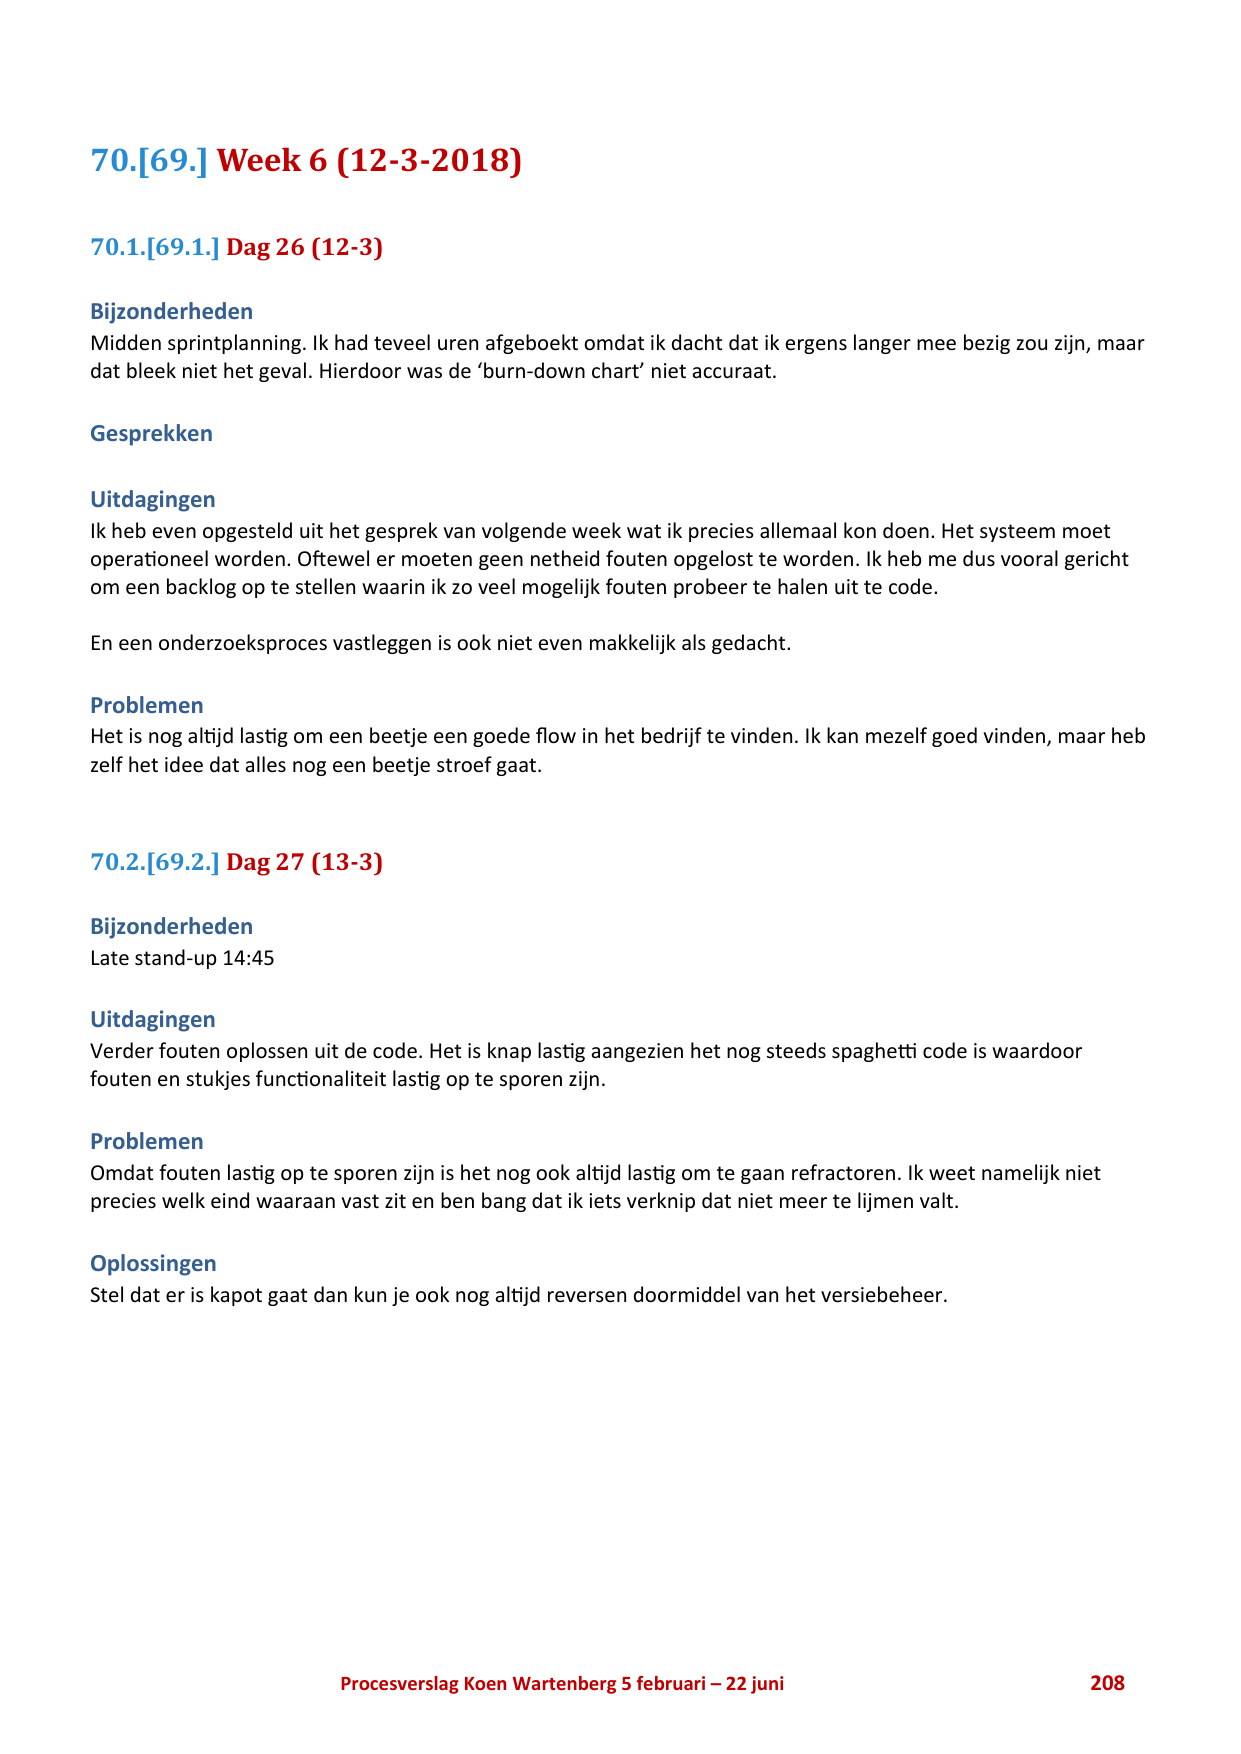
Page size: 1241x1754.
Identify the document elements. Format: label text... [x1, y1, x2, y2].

text Midden sprintplanning. Ik had teveel uren afgeboekt omdat ik dacht dat ik ergens langer mee bezig zou zijn, maar dat bleek niet het geval. Hierdoor was de ‘burn-down chart’ niet accuraat. [90, 328, 1150, 384]
text Bijzonderheden [90, 295, 1150, 326]
text Omdat fouten lastig op te sporen zijn is het nog ook altijd lastig om te gaan refractoren. Ik weet namelijk niet precies welk eind waaraan vast zit en ben bang dat ik iets verknip dat niet meer te lijmen valt. [90, 1158, 1150, 1214]
text Het is nog altijd lastig om een beetje een goede flow in het bedrijf te vinden. Ik kan mezelf goed vinden, maar heb zelf het idee dat alles nog een beetje stroef gaat. [90, 722, 1150, 778]
text Bijzonderheden [90, 910, 1150, 940]
subtitle Dag 27 (13-3) [90, 846, 1150, 876]
subtitle Week 6 (12-3-2018) [90, 139, 1150, 178]
text Stel dat er is kapot gaat dan kun je ook nog altijd reversen doormiddel van het versiebeheer. [90, 1280, 1150, 1308]
subtitle Dag 26 (12-3) [90, 232, 1150, 261]
text Verder fouten oplossen uit de code. Het is knap lastig aangezien het nog steeds spaghetti code is waardoor fouten en stukjes functionaliteit lastig op te sporen zijn. [90, 1037, 1150, 1093]
text Late stand-up 14:45 [90, 943, 1150, 971]
text Problemen [90, 1126, 1150, 1156]
text Oplossingen [90, 1247, 1150, 1278]
text Uitdagingen [90, 1004, 1150, 1034]
text Problemen [90, 689, 1150, 719]
text En een onderzoeksproces vastleggen is ook niet even makkelijk als gedacht. [90, 628, 1150, 656]
text Uitdagingen [90, 483, 1150, 513]
text Ik heb even opgesteld uit het gesprek van volgende week wat ik precies allemaal kon doen. Het systeem moet operationeel worden. Oftewel er moeten geen netheid fouten opgelost te worden. Ik heb me dus vooral gericht om een backlog op te stellen waarin ik zo veel mogelijk fouten probeer te halen uit te code. [90, 516, 1150, 600]
text Gesprekken [90, 417, 1150, 447]
